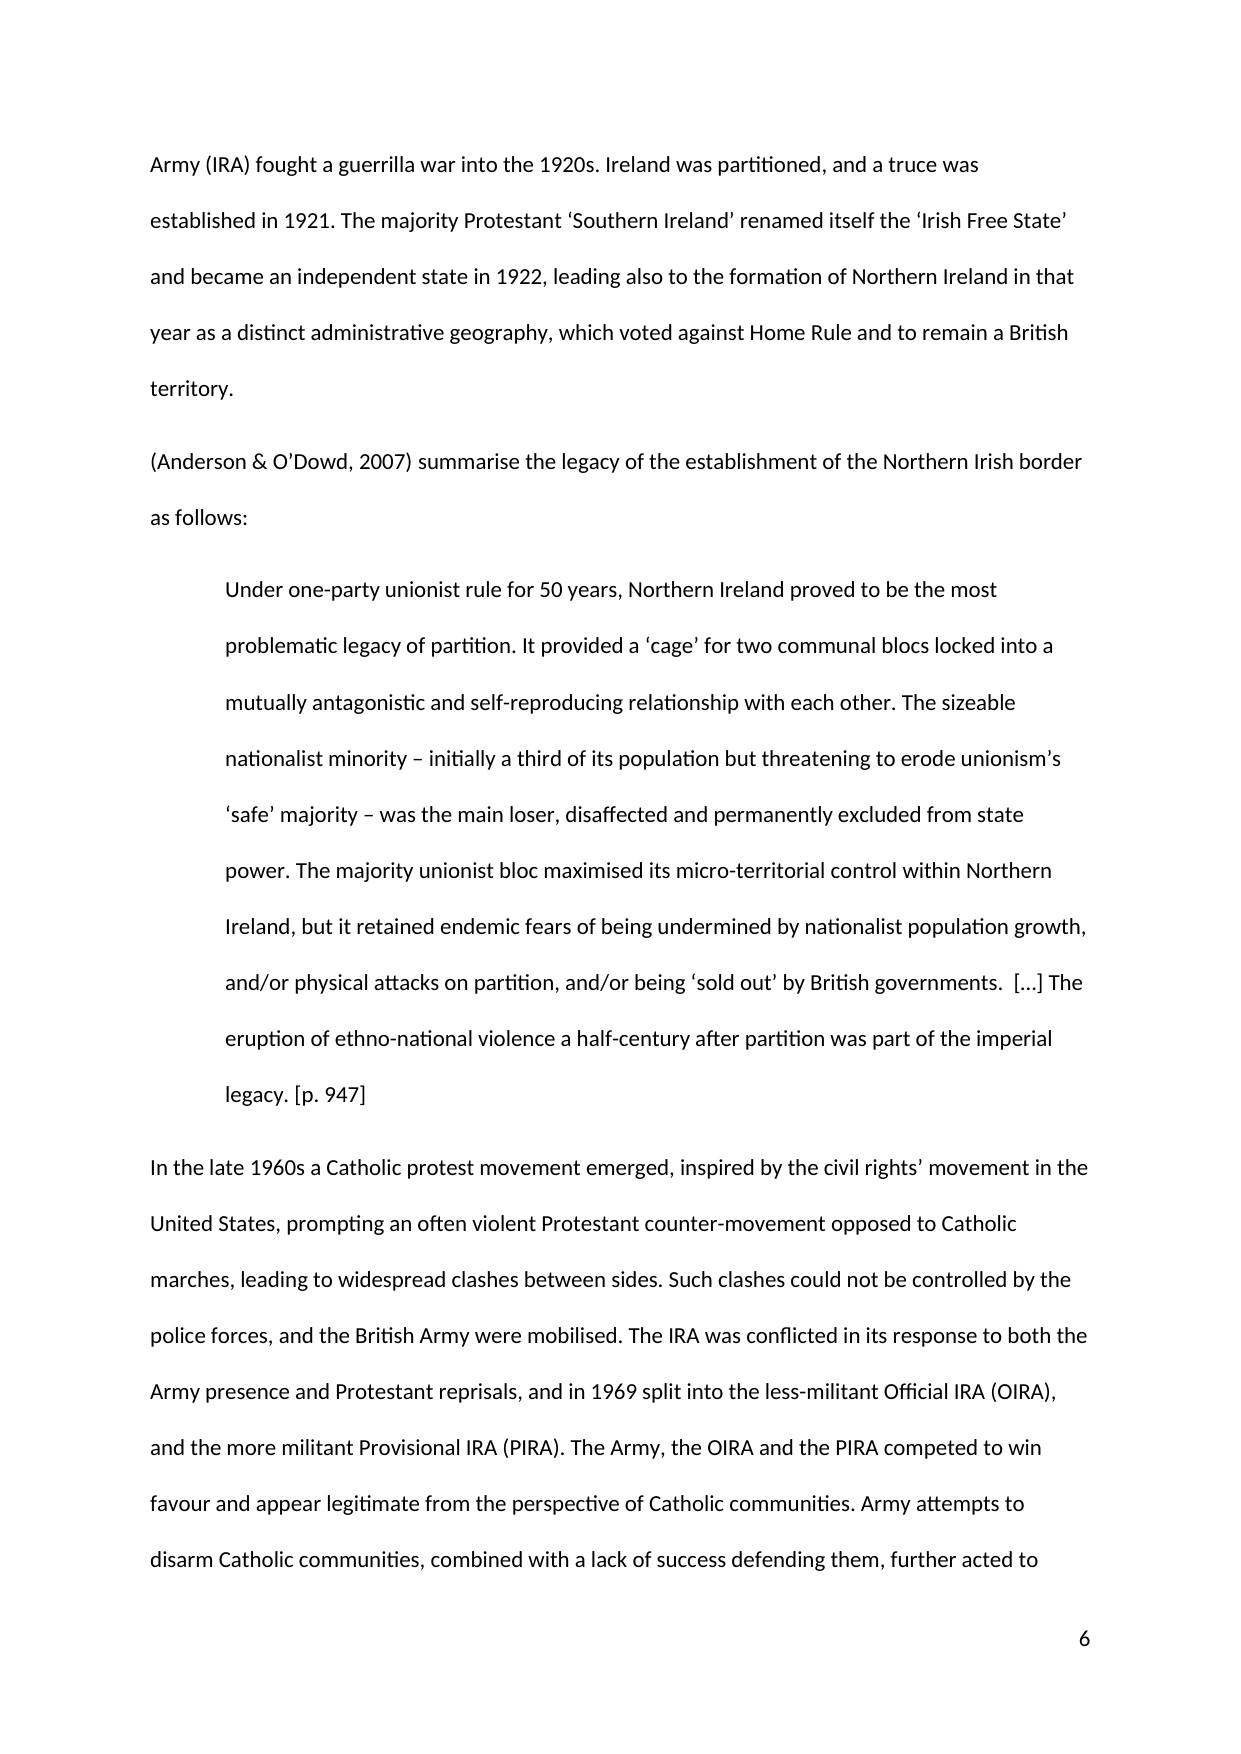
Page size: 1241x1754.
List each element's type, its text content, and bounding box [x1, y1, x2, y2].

text Under one-party unionist rule for 50 years, Northern Ireland proved to be the most problematic legacy of partition. It provided a ‘cage’ for two communal blocs locked into a mutually antagonistic and self-reproducing relationship with each other. The sizeable nationalist minority – initially a third of its population but threatening to erode unionism’s ‘safe’ majority – was the main loser, disaffected and permanently excluded from state power. The majority unionist bloc maximised its micro-territorial control within Northern Ireland, but it retained endemic fears of being undermined by nationalist population growth, and/or physical attacks on partition, and/or being ‘sold out’ by British governments. […] The eruption of ethno-national violence a half-century after partition was part of the imperial legacy. [p. 947] [225, 576, 1090, 1108]
text (Anderson & O’Dowd, 2007) summarise the legacy of the establishment of the Northern Irish border as follows: [150, 447, 1090, 531]
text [150, 1153, 1090, 1573]
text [150, 150, 1090, 402]
